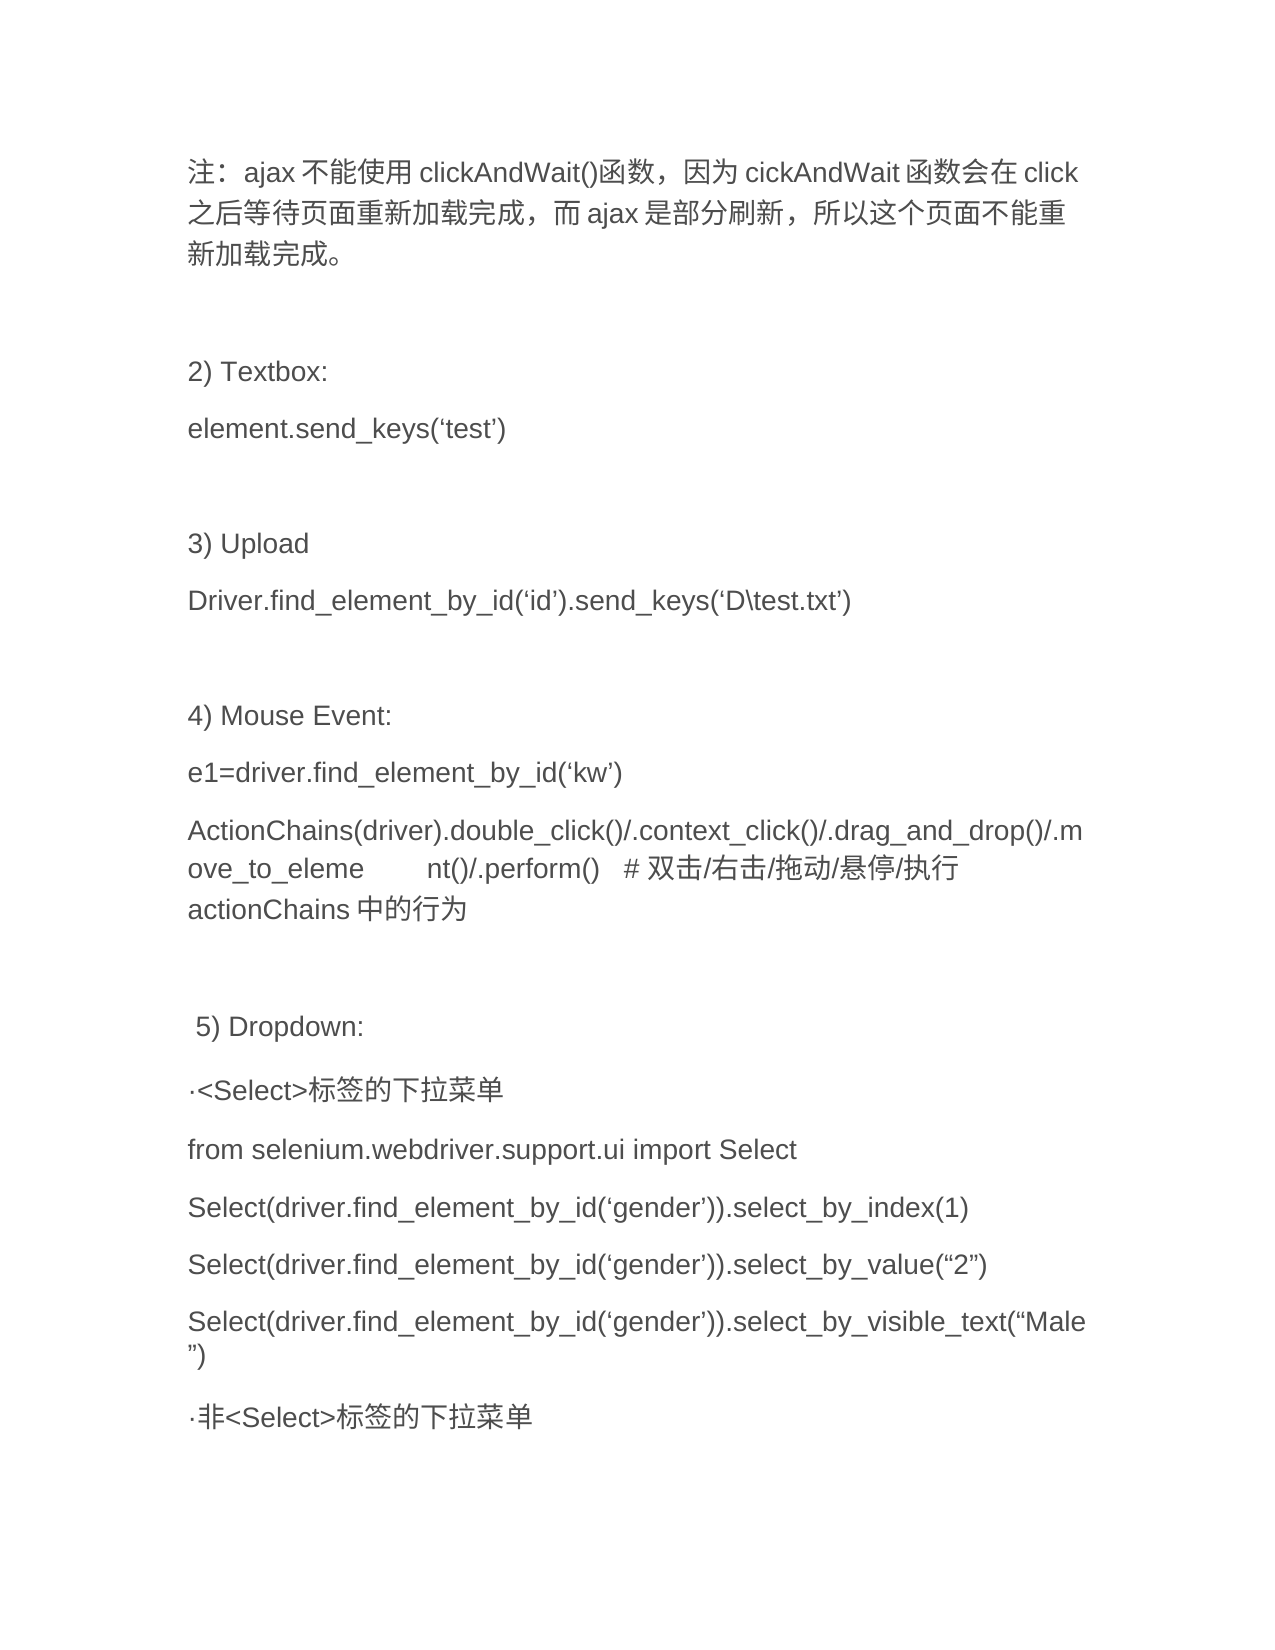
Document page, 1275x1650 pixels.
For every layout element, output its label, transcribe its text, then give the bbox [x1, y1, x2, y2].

text ·<Select>标签的下拉菜单 [187, 1067, 1087, 1108]
text ActionChains(driver).double_click()/.context_click()/.drag_and_drop()/.move_to_eleme nt()/.perform() # 双击/右击/拖动/悬停/执行actionChains中的行为 [187, 814, 1087, 928]
text Driver.find_element_by_id(‘id’).send_keys(‘D\test.txt’) [187, 584, 1087, 617]
text 注：ajax不能使用clickAndWait()函数，因为cickAndWait函数会在click之后等待页面重新加载完成，而ajax是部分刷新，所以这个页面不能重新加载完成。 [187, 150, 1087, 272]
text Select(driver.find_element_by_id(‘gender’)).select_by_index(1) [187, 1191, 1087, 1223]
text from selenium.webdriver.support.ui import Select [187, 1133, 1087, 1166]
text Select(driver.find_element_by_id(‘gender’)).select_by_value(“2”) [187, 1248, 1087, 1280]
text 2) Textbox: [187, 354, 1087, 387]
text Select(driver.find_element_by_id(‘gender’)).select_by_visible_text(“Male”) [187, 1305, 1087, 1370]
text 5) Dropdown: [187, 1010, 1087, 1042]
text element.send_keys(‘test’) [187, 412, 1087, 444]
text ·非<Select>标签的下拉菜单 [187, 1395, 1087, 1436]
text 3) Upload [187, 527, 1087, 559]
text 4) Mouse Event: [187, 699, 1087, 731]
text e1=driver.find_element_by_id(‘kw’) [187, 756, 1087, 789]
